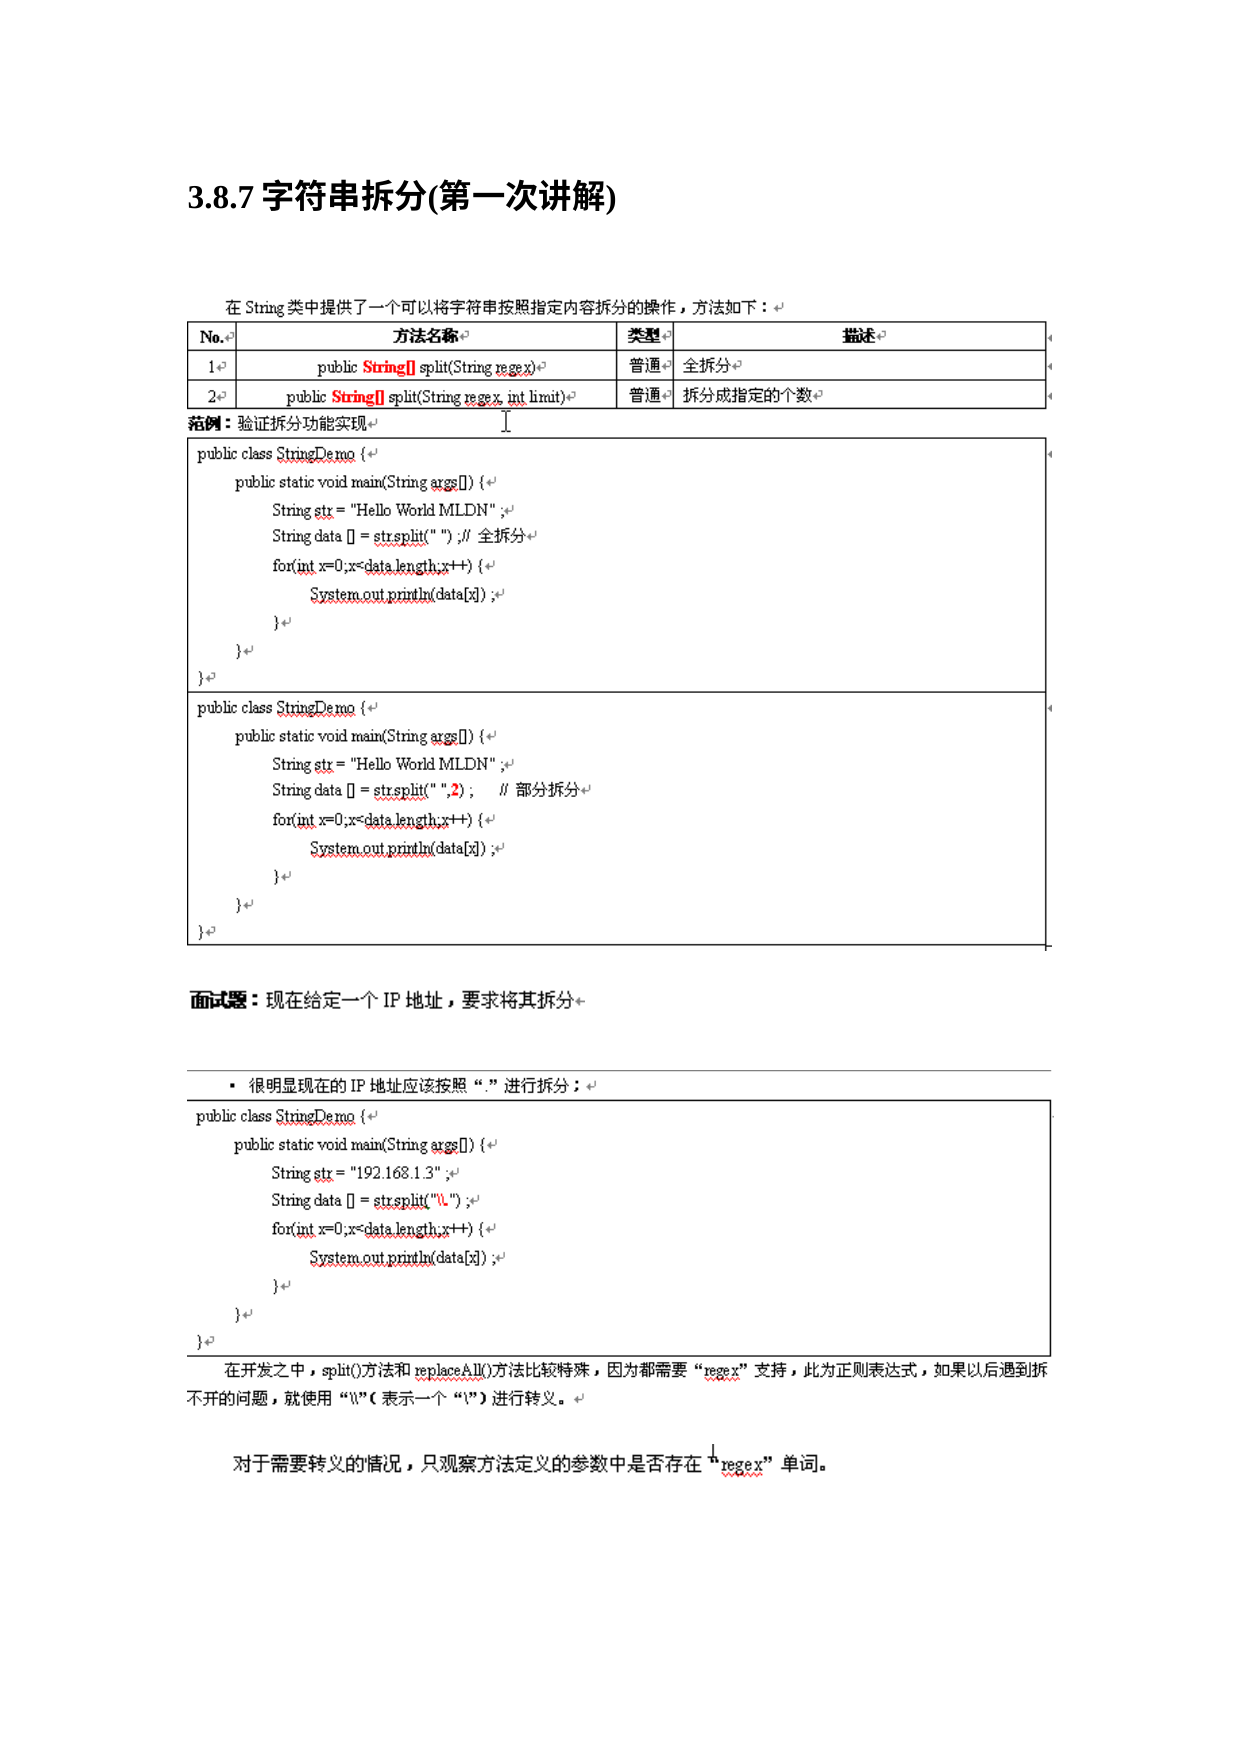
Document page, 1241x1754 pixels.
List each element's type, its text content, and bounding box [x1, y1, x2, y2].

picture [187, 988, 585, 1017]
picture [187, 1444, 833, 1482]
picture [187, 1070, 1054, 1414]
picture [187, 289, 1052, 951]
subtitle 3.8.7字符串拆分(第一次讲解) [187, 162, 1053, 227]
